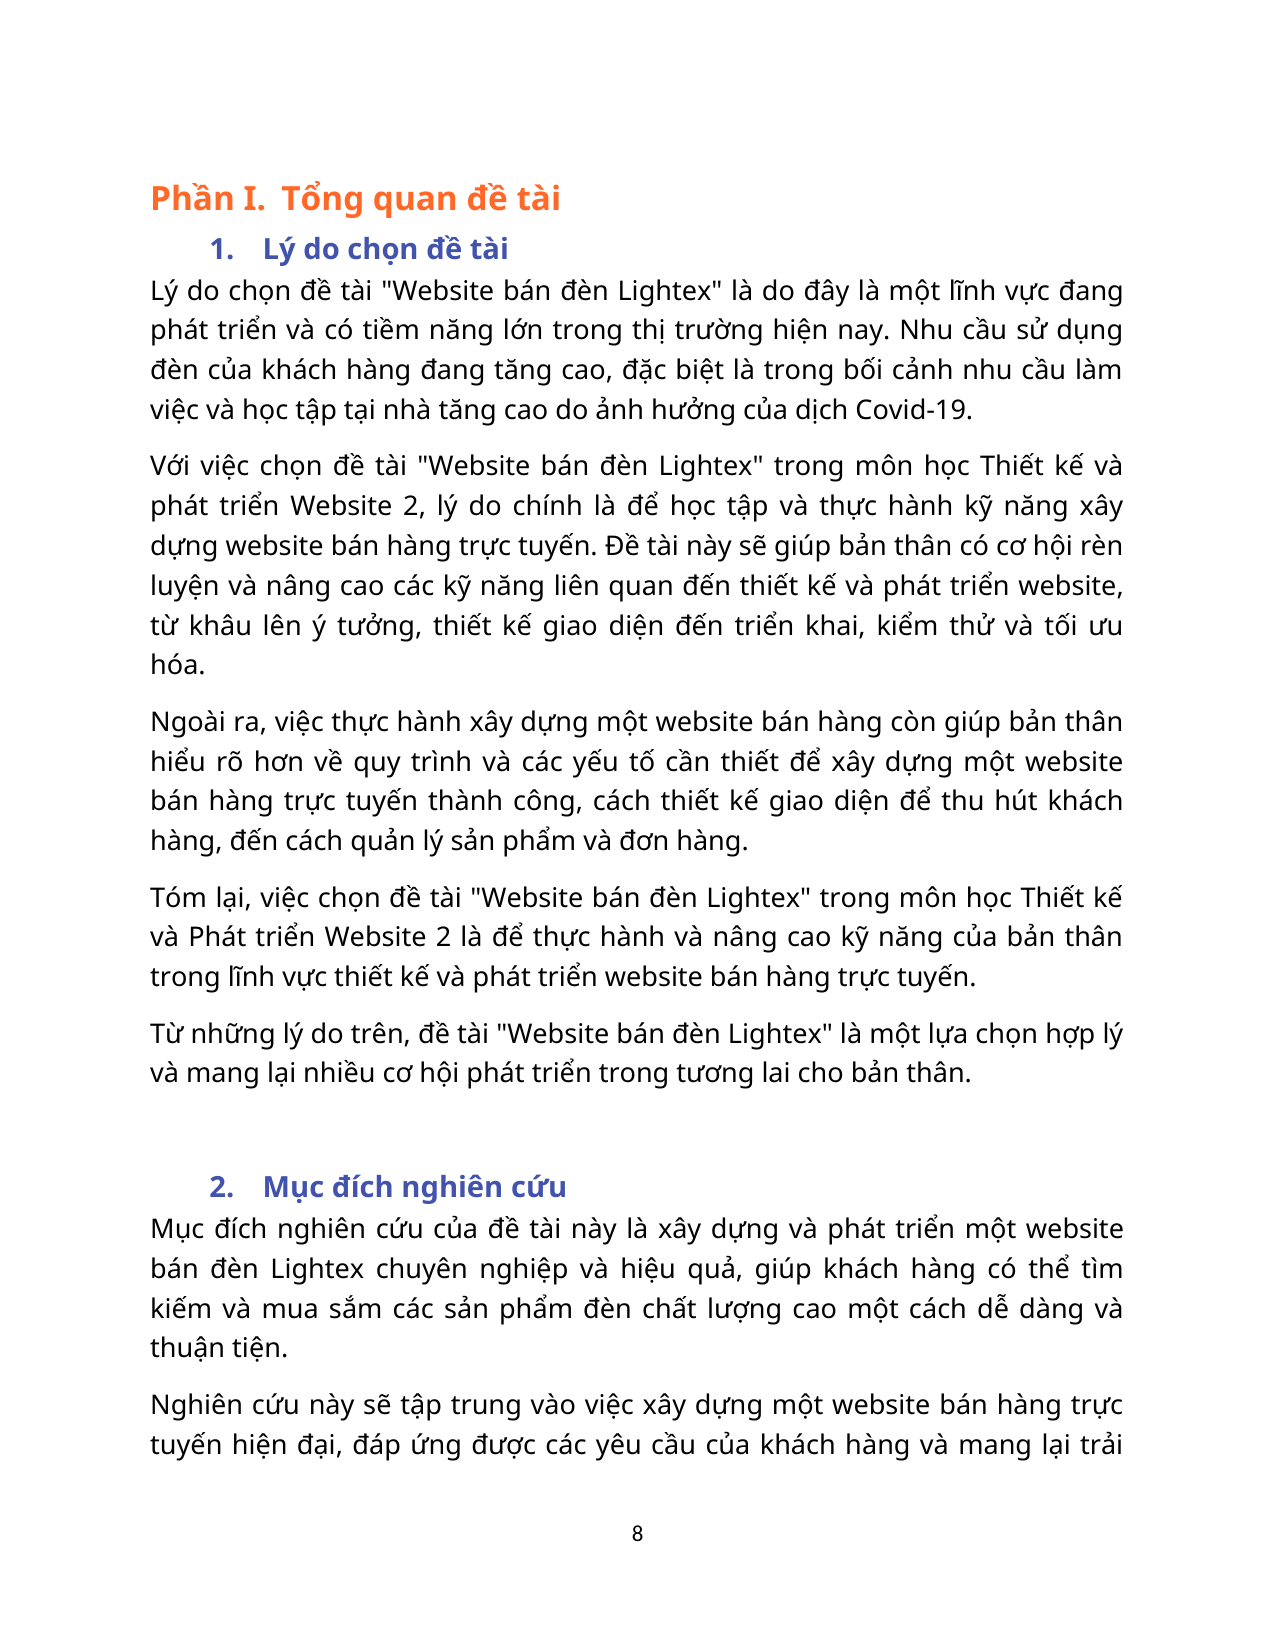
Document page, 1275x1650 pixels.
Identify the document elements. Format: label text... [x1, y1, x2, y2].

text Lý do chọn đề tài "Website bán đèn Lightex" là do đây là một lĩnh vực đang phát triển và có tiềm năng lớn trong thị trường hiện nay. Nhu cầu sử dụng đèn của khách hàng đang tăng cao, đặc biệt là trong bối cảnh nhu cầu làm việc và học tập tại nhà tăng cao do ảnh hưởng của dịch Covid-19. [150, 271, 1125, 427]
text Ngoài ra, việc thực hành xây dựng một website bán hàng còn giúp bản thân hiểu rõ hơn về quy trình và các yếu tố cần thiết để xây dựng một website bán hàng trực tuyến thành công, cách thiết kế giao diện để thu hút khách hàng, đến cách quản lý sản phẩm và đơn hàng. [150, 702, 1125, 858]
subtitle Tổng quan đề tài [150, 175, 1125, 220]
text Tóm lại, việc chọn đề tài "Website bán đèn Lightex" trong môn học Thiết kế và Phát triển Website 2 là để thực hành và nâng cao kỹ năng của bản thân trong lĩnh vực thiết kế và phát triển website bán hàng trực tuyến. [150, 878, 1125, 994]
text Với việc chọn đề tài "Website bán đèn Lightex" trong môn học Thiết kế và phát triển Website 2, lý do chính là để học tập và thực hành kỹ năng xây dựng website bán hàng trực tuyến. Đề tài này sẽ giúp bản thân có cơ hội rèn luyện và nâng cao các kỹ năng liên quan đến thiết kế và phát triển website, từ khâu lên ý tưởng, thiết kế giao diện đến triển khai, kiểm thử và tối ưu hóa. [150, 447, 1125, 683]
text Từ những lý do trên, đề tài "Website bán đèn Lightex" là một lựa chọn hợp lý và mang lại nhiều cơ hội phát triển trong tương lai cho bản thân. [150, 1014, 1125, 1091]
text Mục đích nghiên cứu của đề tài này là xây dựng và phát triển một website bán đèn Lightex chuyên nghiệp và hiệu quả, giúp khách hàng có thể tìm kiếm và mua sắm các sản phẩm đèn chất lượng cao một cách dễ dàng và thuận tiện. [150, 1209, 1125, 1366]
subtitle Mục đích nghiên cứu [209, 1167, 1125, 1206]
subtitle Lý do chọn đề tài [209, 228, 1125, 268]
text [150, 1385, 1125, 1462]
